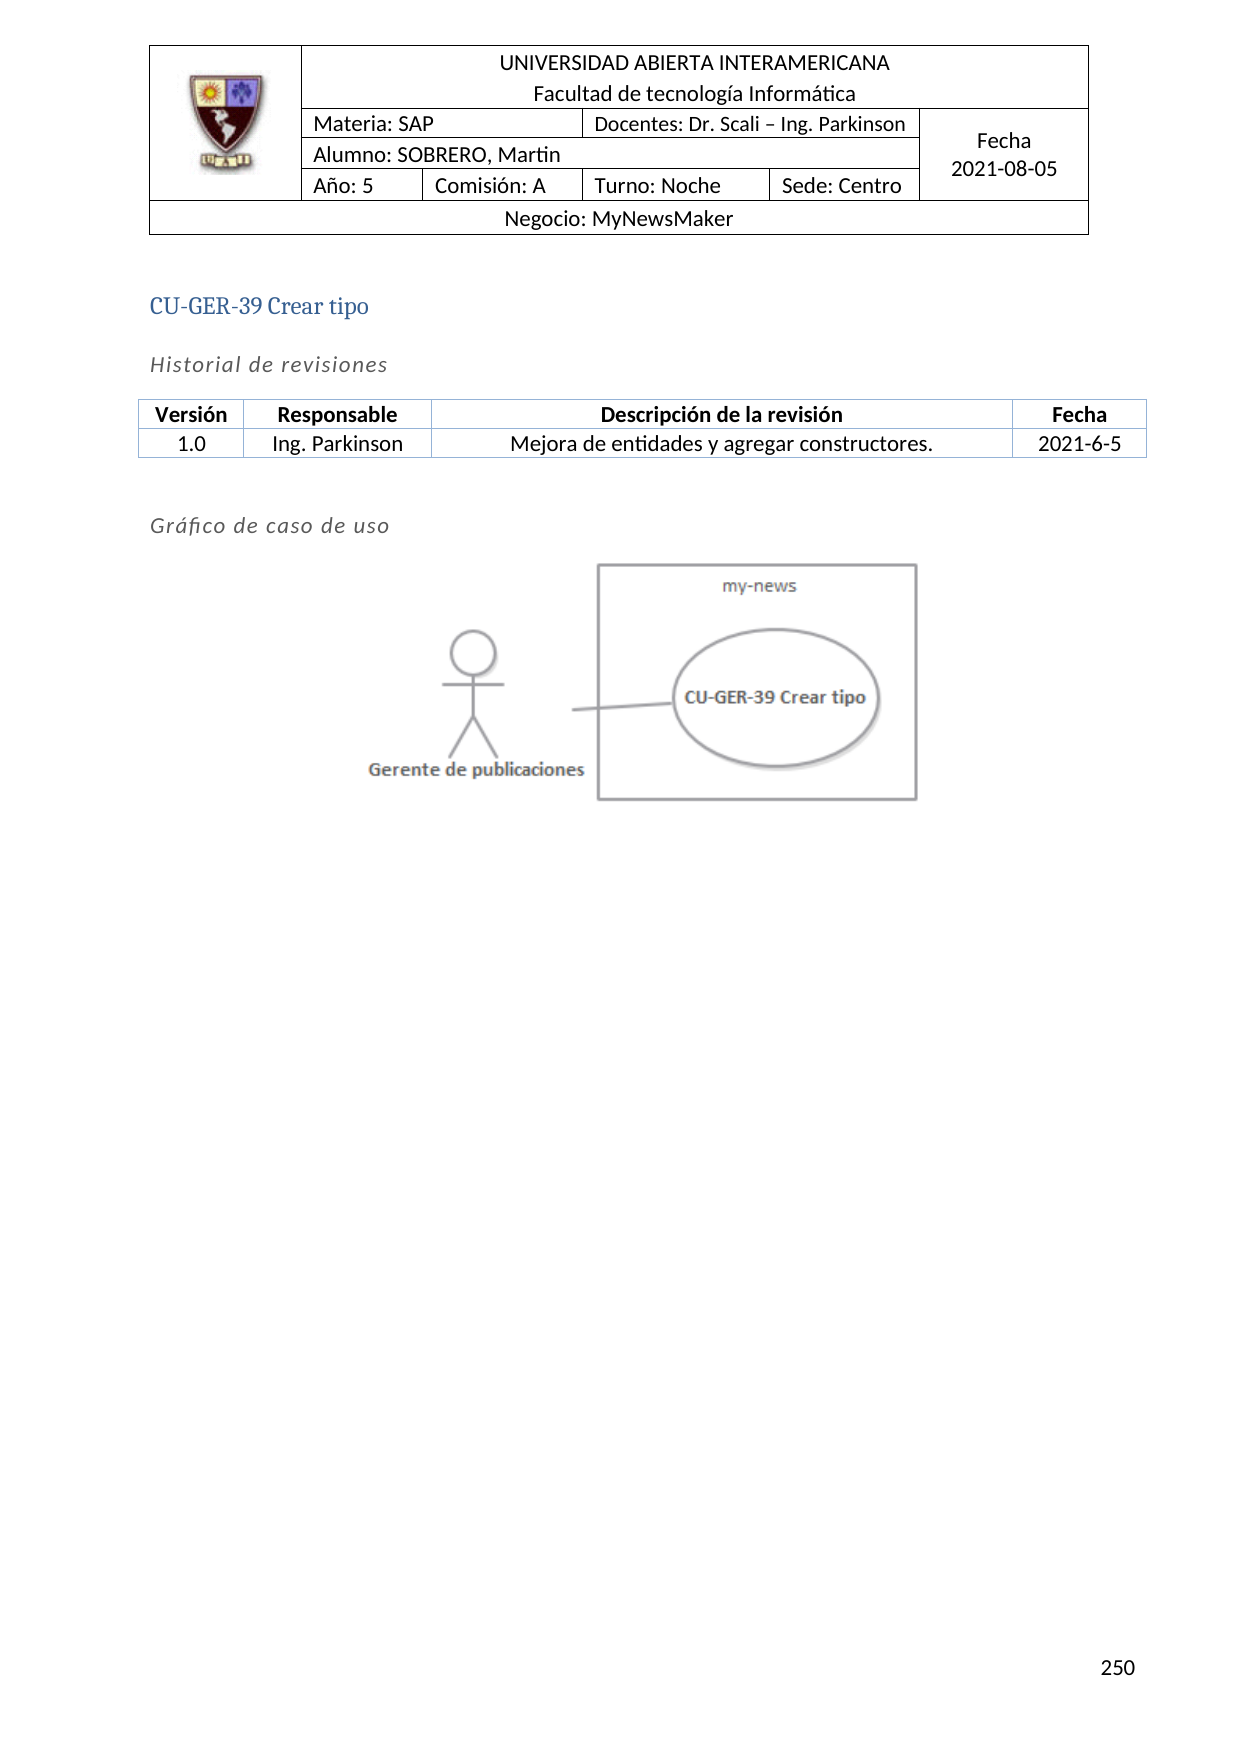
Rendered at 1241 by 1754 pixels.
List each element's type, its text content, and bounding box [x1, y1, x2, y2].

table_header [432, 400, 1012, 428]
subtitle Historial de revisiones [150, 350, 1135, 378]
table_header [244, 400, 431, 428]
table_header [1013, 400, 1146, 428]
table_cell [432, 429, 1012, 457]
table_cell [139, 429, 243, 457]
subtitle Gráfico de caso de uso [150, 511, 1135, 539]
subtitle CU-GER-39 Crear tipo [150, 292, 1135, 321]
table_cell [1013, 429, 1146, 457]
picture [364, 559, 921, 806]
picture [175, 67, 276, 180]
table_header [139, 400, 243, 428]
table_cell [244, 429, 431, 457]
